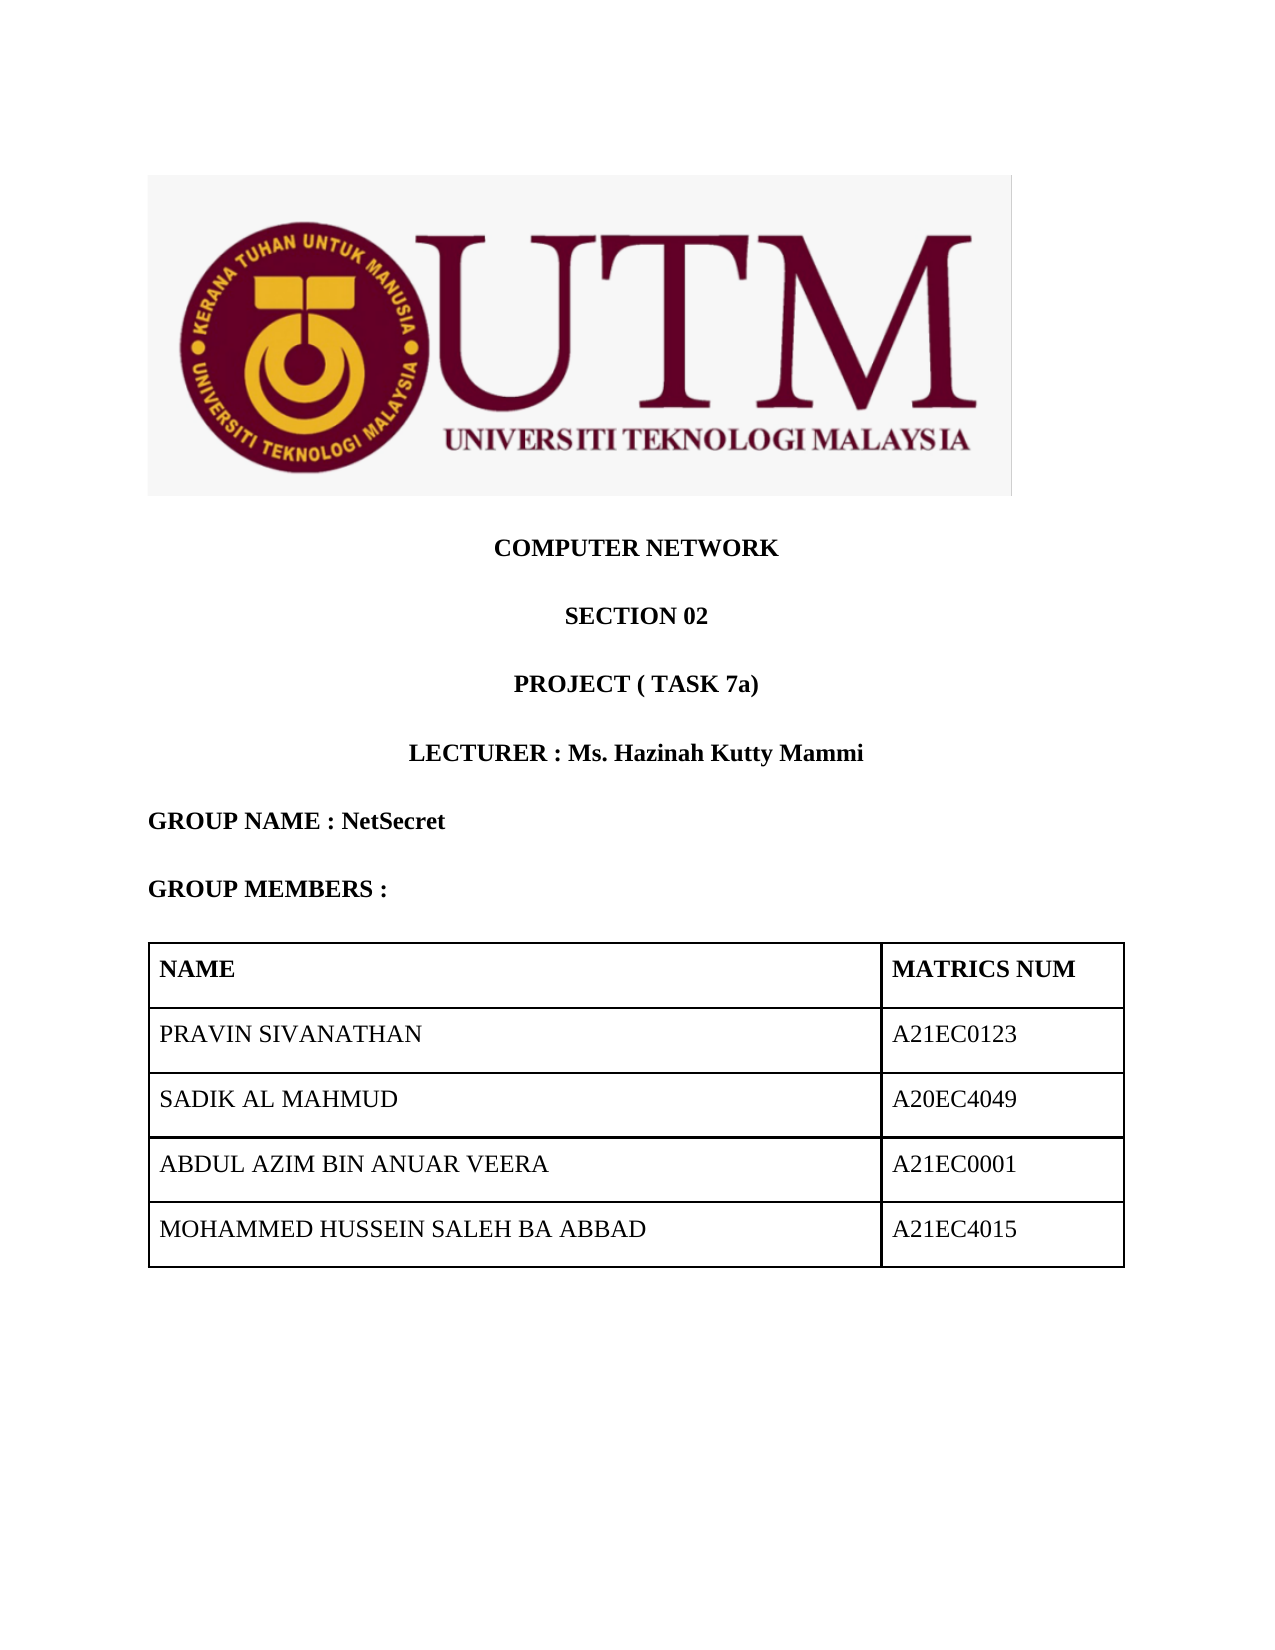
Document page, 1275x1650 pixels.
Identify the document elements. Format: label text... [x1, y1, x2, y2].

text PROJECT ( TASK 7a) [148, 669, 1125, 698]
table_header NAME [150, 944, 880, 1007]
text COMPUTER NETWORK [148, 533, 1125, 562]
table_cell ABDUL AZIM BIN ANUAR VEERA [150, 1139, 880, 1201]
table_header MATRICS NUM [883, 944, 1123, 1007]
table_cell A21EC4015 [883, 1203, 1123, 1266]
table_cell A21EC0001 [883, 1139, 1123, 1201]
table_cell MOHAMMED HUSSEIN SALEH BA ABBAD [150, 1203, 880, 1266]
table_cell A20EC4049 [883, 1074, 1123, 1136]
text LECTURER : Ms. Hazinah Kutty Mammi [148, 738, 1125, 766]
text GROUP NAME : NetSecret [148, 806, 1125, 834]
table_cell SADIK AL MAHMUD [150, 1074, 880, 1136]
picture [147, 175, 1013, 496]
table_cell A21EC0123 [883, 1009, 1123, 1072]
text SECTION 02 [148, 601, 1125, 630]
text GROUP MEMBERS : [148, 874, 1125, 903]
table_cell PRAVIN SIVANATHAN [150, 1009, 880, 1072]
